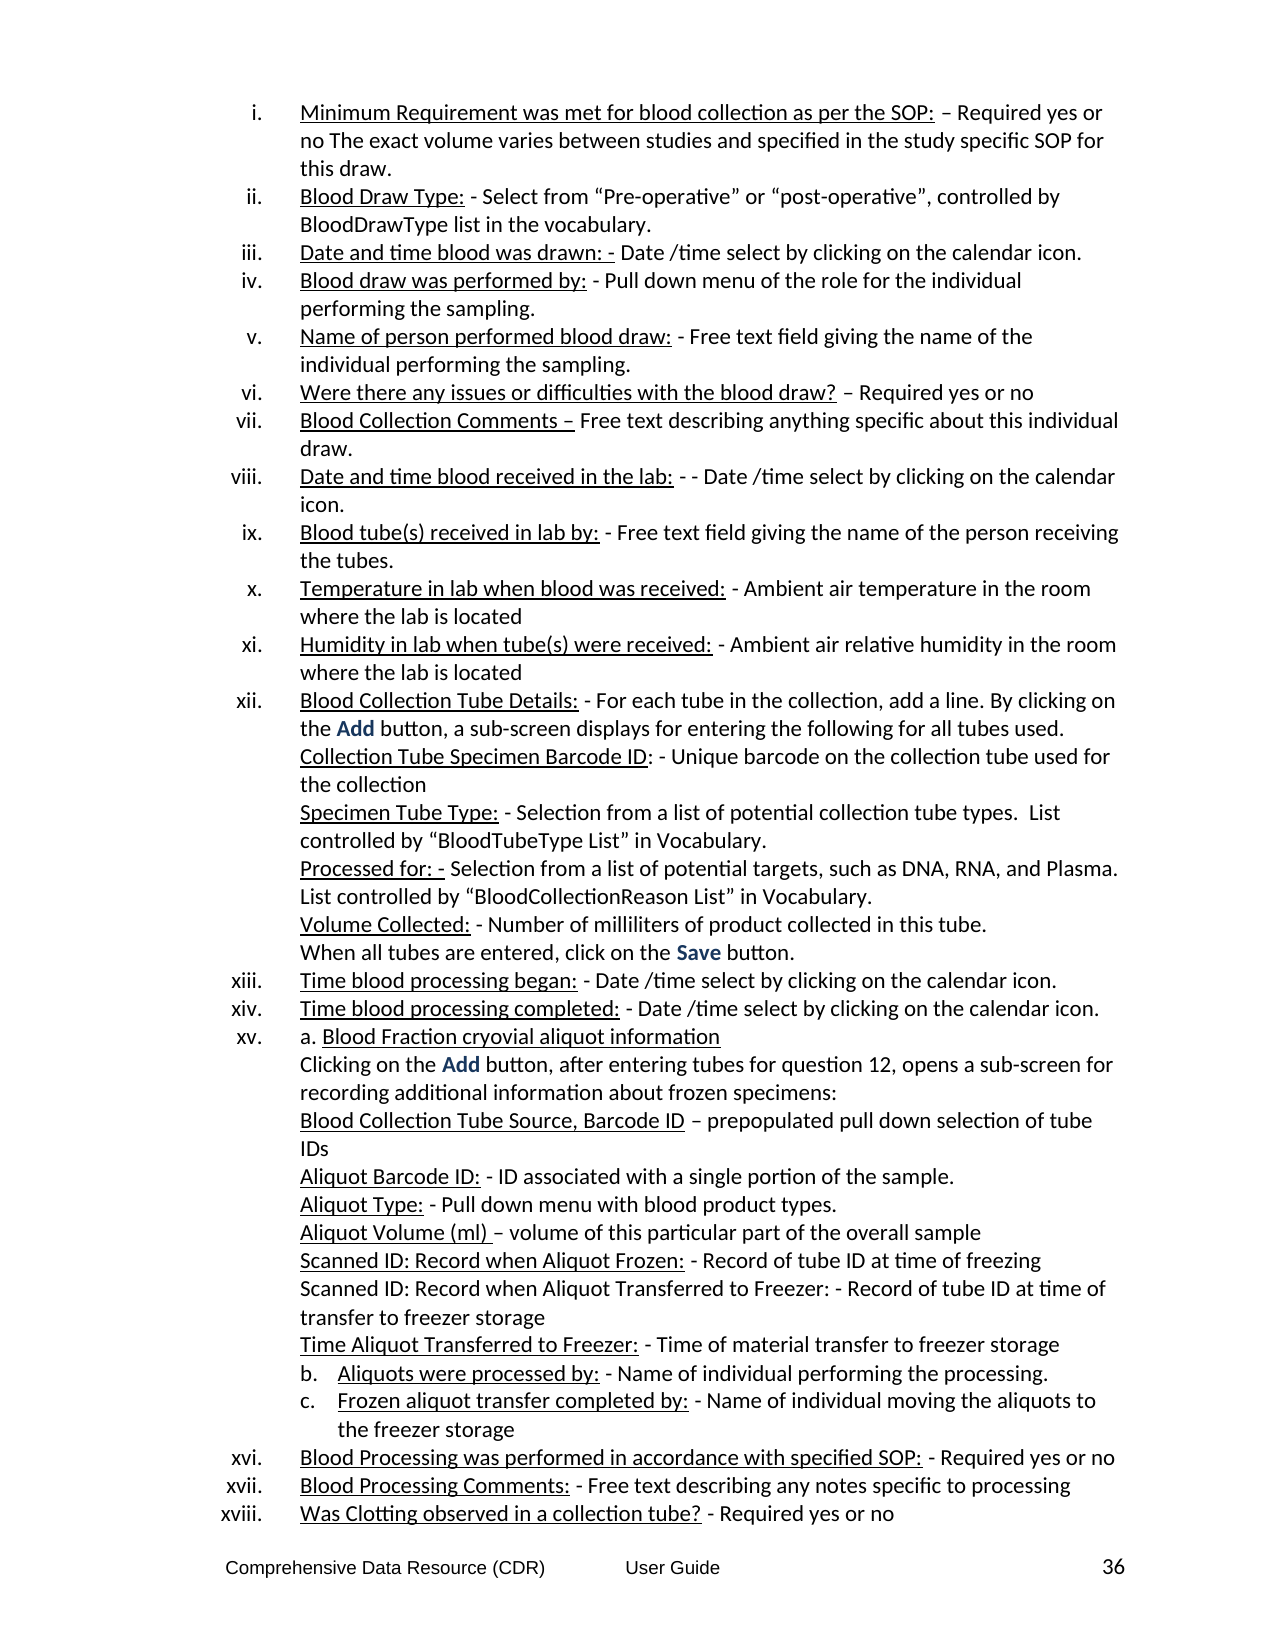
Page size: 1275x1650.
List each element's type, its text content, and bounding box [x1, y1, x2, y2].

list Blood Draw Type: - Select from “Pre-operative” or “post-operative”, controlled by BloodDrawType list in the vocabulary. [262, 182, 1125, 238]
list Blood draw was performed by: - Pull down menu of the role for the individual performing the sampling. [262, 266, 1125, 322]
list Time blood processing began: - Date /time select by clicking on the calendar icon. [262, 966, 1125, 994]
list a. Blood Fraction cryovial aliquot information Clicking on the Add button, after entering tubes for question 12, opens a sub-screen for recording additional information about frozen specimens: Blood Collection Tube Source, Barcode ID – prepopulated pull down selection of tube IDs Aliquot Barcode ID: - ID associated with a single portion of the sample. Aliquot Type: - Pull down menu with blood product types. Aliquot Volume (ml) – volume of this particular part of the overall sample Scanned ID: Record when Aliquot Frozen: - Record of tube ID at time of freezing Scanned ID: Record when Aliquot Transferred to Freezer: - Record of tube ID at time of transfer to freezer storage Time Aliquot Transferred to Freezer: - Time of material transfer to freezer storage [262, 1022, 1125, 1359]
list Was Clotting observed in a collection tube? - Required yes or no [262, 1499, 1125, 1527]
list Minimum Requirement was met for blood collection as per the SOP: – Required yes or no The exact volume varies between studies and specified in the study specific SOP for this draw. [262, 98, 1125, 182]
list Frozen aliquot transfer completed by: - Name of individual moving the aliquots to the freezer storage [300, 1387, 1125, 1443]
list Aliquots were processed by: - Name of individual performing the processing. [300, 1359, 1125, 1387]
list Date and time blood received in the lab: - - Date /time select by clicking on the calendar icon. [262, 462, 1125, 518]
list Date and time blood was drawn: - Date /time select by clicking on the calendar icon. [262, 238, 1125, 266]
list Time blood processing completed: - Date /time select by clicking on the calendar icon. [262, 994, 1125, 1022]
list Blood Collection Tube Details: - For each tube in the collection, add a line. By clicking on the Add button, a sub-screen displays for entering the following for all tubes used. Collection Tube Specimen Barcode ID: - Unique barcode on the collection tube used for the collection Specimen Tube Type: - Selection from a list of potential collection tube types. List controlled by “BloodTubeType List” in Vocabulary. Processed for: - Selection from a list of potential targets, such as DNA, RNA, and Plasma. List controlled by “BloodCollectionReason List” in Vocabulary. Volume Collected: - Number of milliliters of product collected in this tube. When all tubes are entered, click on the Save button. [262, 686, 1125, 966]
list Blood Collection Comments – Free text describing anything specific about this individual draw. [262, 406, 1125, 462]
list Temperature in lab when blood was received: - Ambient air temperature in the room where the lab is located [262, 574, 1125, 630]
list Name of person performed blood draw: - Free text field giving the name of the individual performing the sampling. [262, 322, 1125, 378]
list Blood Processing was performed in accordance with specified SOP: - Required yes or no [262, 1443, 1125, 1471]
list Were there any issues or difficulties with the blood draw? – Required yes or no [262, 378, 1125, 406]
list Humidity in lab when tube(s) were received: - Ambient air relative humidity in the room where the lab is located [262, 630, 1125, 686]
list Blood tube(s) received in lab by: - Free text field giving the name of the person receiving the tubes. [262, 518, 1125, 574]
list Blood Processing Comments: - Free text describing any notes specific to processing [262, 1471, 1125, 1499]
